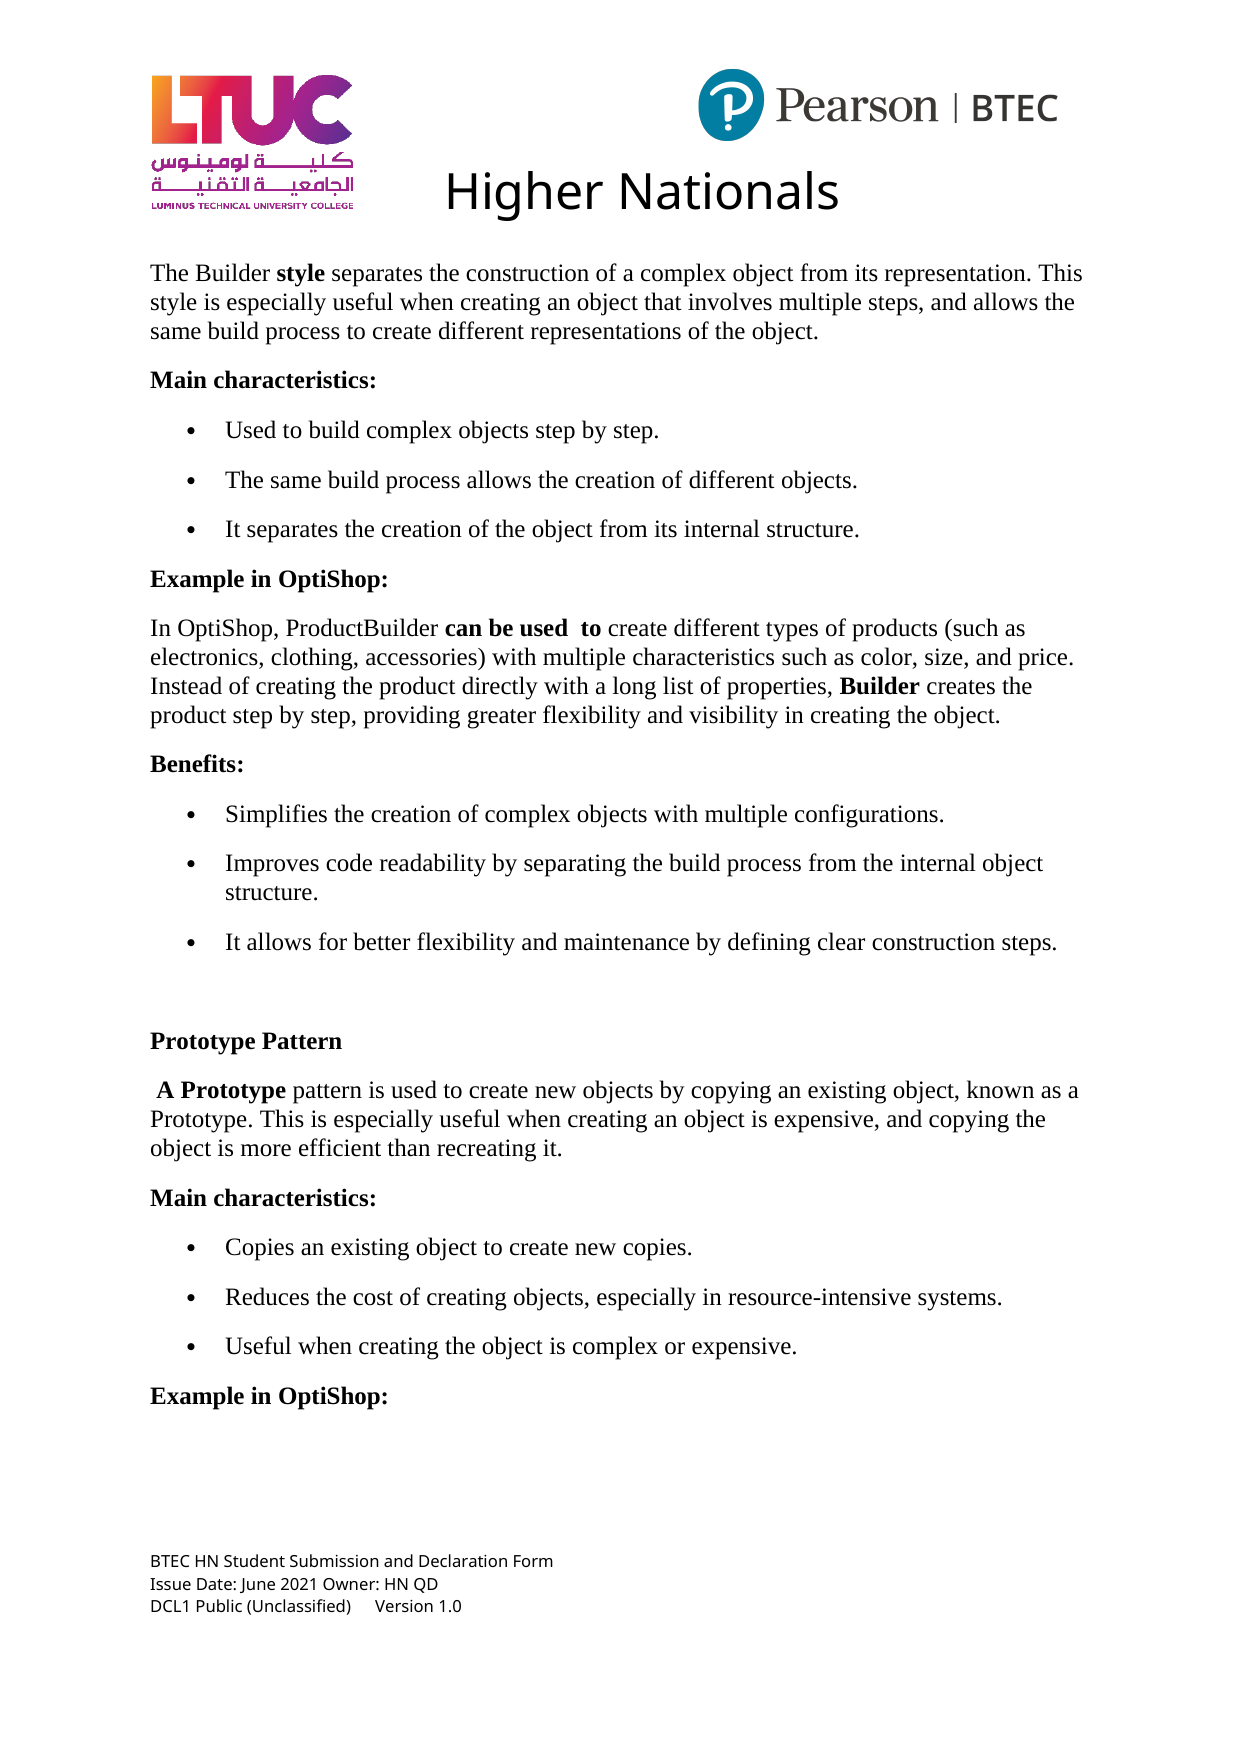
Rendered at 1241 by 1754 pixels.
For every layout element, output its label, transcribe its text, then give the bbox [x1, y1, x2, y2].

text Example in OptiShop: [150, 564, 1090, 593]
picture [690, 61, 1069, 146]
list Reduces the cost of creating objects, especially in resource-intensive systems. [187, 1282, 1090, 1311]
text Prototype Pattern [150, 1026, 1090, 1055]
text Main characteristics: [150, 366, 1090, 394]
list It allows for better flexibility and maintenance by defining clear construction steps. [187, 927, 1090, 956]
list The same build process allows the creation of different objects. [187, 465, 1090, 493]
text Benefits: [150, 749, 1090, 778]
text In OptiShop, ProductBuilder can be used to create different types of products (such as electronics, clothing, accessories) with multiple characteristics such as color, size, and price. Instead of creating the product directly with a long list of properties, Builder creates the product step by step, providing greater flexibility and visibility in creating the object. [150, 613, 1090, 728]
list Used to build complex objects step by step. [187, 415, 1090, 444]
text A Prototype pattern is used to create new objects by copying an existing object, known as a Prototype. This is especially useful when creating an object is expensive, and copying the object is more efficient than recreating it. [150, 1076, 1090, 1162]
list It separates the creation of the object from its internal structure. [187, 514, 1090, 543]
text The Builder style separates the construction of a complex object from its representation. This style is especially useful when creating an object that involves multiple steps, and allows the same build process to create different representations of the object. [150, 258, 1090, 345]
list Improves code readability by separating the build process from the internal object structure. [187, 848, 1090, 906]
list Simplifies the creation of complex objects with multiple configurations. [187, 799, 1090, 828]
text Example in OptiShop: [150, 1381, 1090, 1410]
list Copies an existing object to create new copies. [187, 1232, 1090, 1261]
text Main characteristics: [150, 1183, 1090, 1211]
list Useful when creating the object is complex or expensive. [187, 1331, 1090, 1360]
picture [150, 73, 354, 210]
